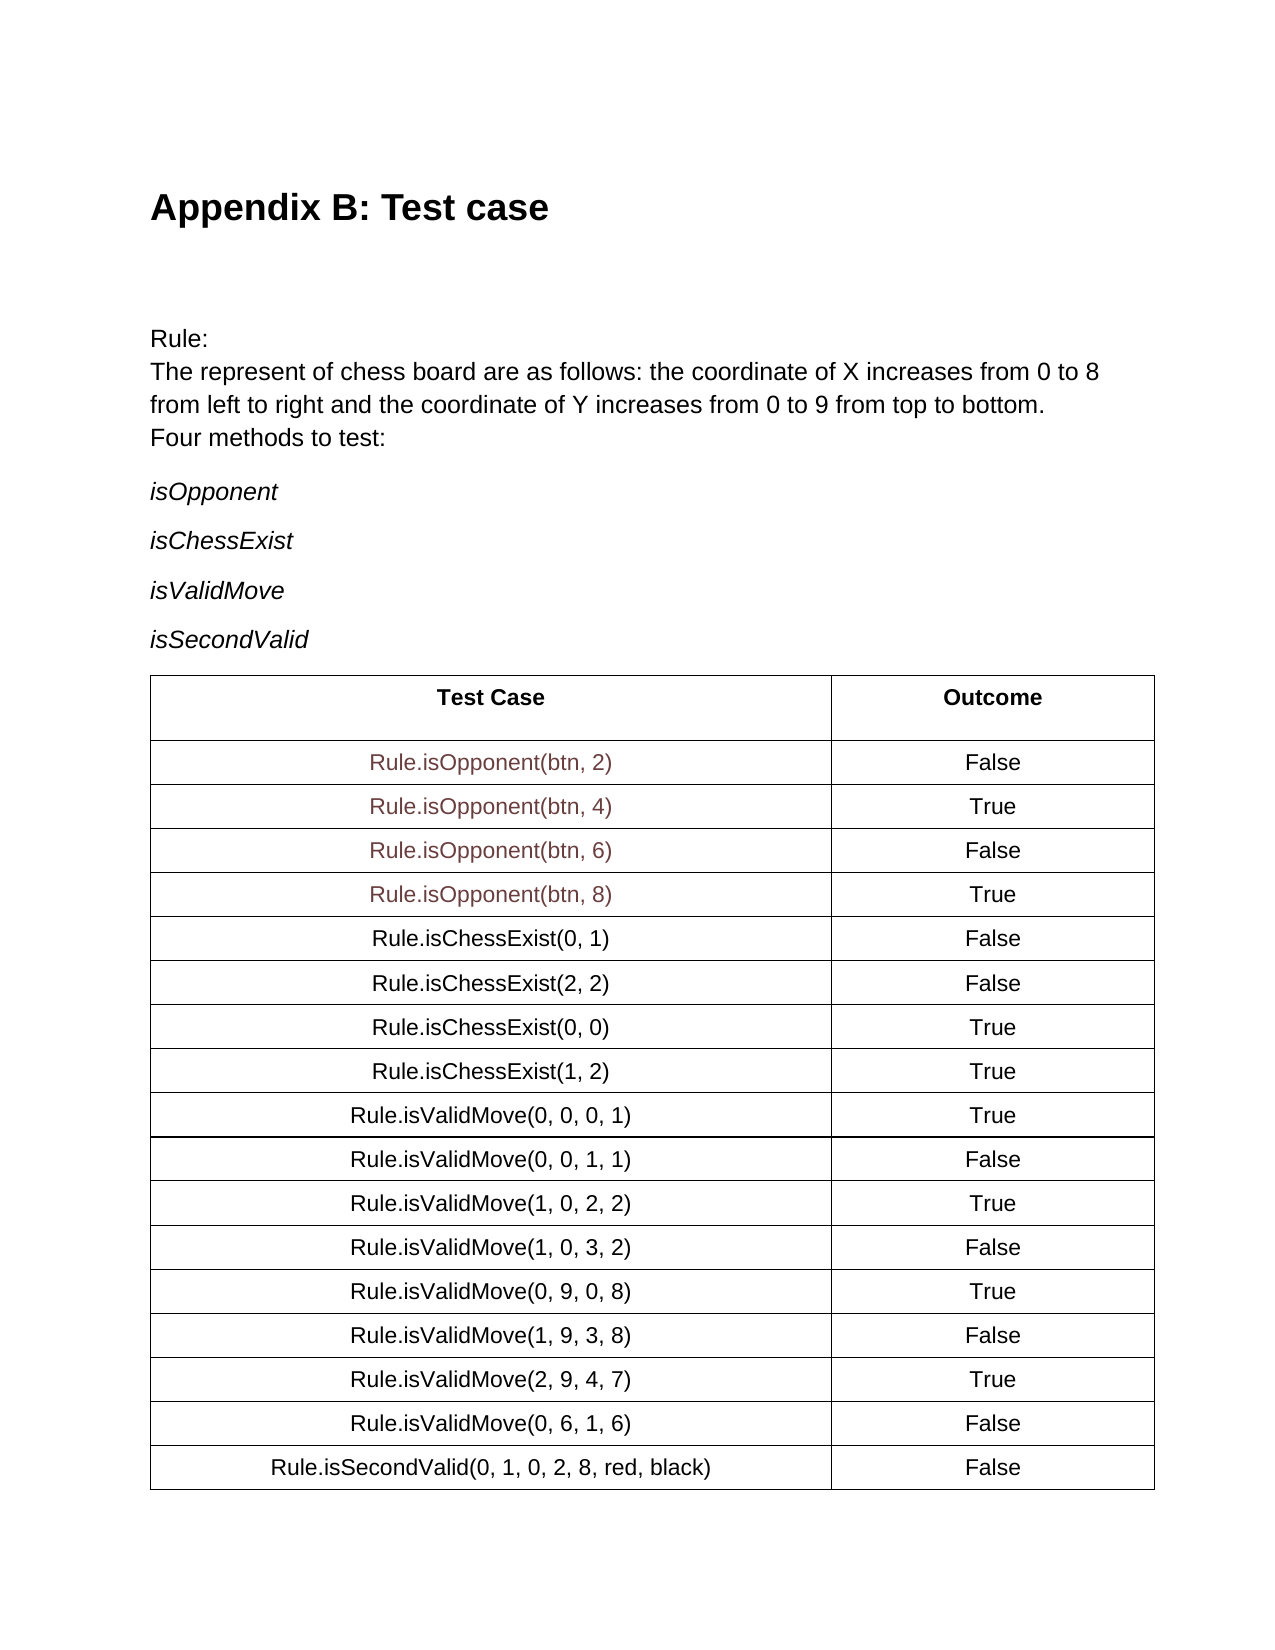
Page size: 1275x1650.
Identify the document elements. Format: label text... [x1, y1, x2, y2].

table_header Test Case [151, 676, 831, 740]
table_cell Rule.isValidMove(0, 0, 1, 1) [151, 1138, 831, 1180]
text isValidMove [150, 576, 1125, 604]
table_cell False [832, 741, 1154, 784]
table_cell False [832, 1314, 1154, 1357]
text The represent of chess board are as follows: the coordinate of X increases from 0 to 8 from left to right and the coordinate of Y increases from 0 to 9 from top to bottom. [150, 357, 1125, 418]
table_cell True [832, 785, 1154, 828]
text isOpponent [150, 477, 1125, 505]
text isChessExist [150, 526, 1125, 555]
table_cell True [832, 873, 1154, 916]
table_cell True [832, 1358, 1154, 1401]
table_cell True [832, 1049, 1154, 1092]
table_cell Rule.isOpponent(btn, 4) [151, 785, 831, 828]
table_cell True [832, 1270, 1154, 1313]
table_cell False [832, 961, 1154, 1004]
table_cell False [832, 1402, 1154, 1445]
table_cell False [832, 1138, 1154, 1180]
table_cell Rule.isValidMove(1, 9, 3, 8) [151, 1314, 831, 1357]
table_cell False [832, 917, 1154, 960]
table_cell Rule.isSecondValid(0, 1, 0, 2, 8, red, black) [151, 1446, 831, 1489]
table_cell Rule.isChessExist(0, 0) [151, 1005, 831, 1048]
table_cell Rule.isChessExist(1, 2) [151, 1049, 831, 1092]
table_cell Rule.isOpponent(btn, 2) [151, 741, 831, 784]
table_cell True [832, 1005, 1154, 1048]
table_cell Rule.isChessExist(2, 2) [151, 961, 831, 1004]
table_cell False [832, 829, 1154, 872]
table_cell True [832, 1181, 1154, 1224]
table_cell Rule.isValidMove(0, 0, 0, 1) [151, 1093, 831, 1136]
table_cell Rule.isChessExist(0, 1) [151, 917, 831, 960]
subtitle Appendix B: Test case [150, 185, 1125, 228]
table_cell True [832, 1093, 1154, 1136]
table_cell Rule.isOpponent(btn, 6) [151, 829, 831, 872]
table_header Outcome [832, 676, 1154, 740]
table_cell Rule.isValidMove(0, 6, 1, 6) [151, 1402, 831, 1445]
table_cell False [832, 1446, 1154, 1489]
table_cell Rule.isOpponent(btn, 8) [151, 873, 831, 916]
table_cell Rule.isValidMove(1, 0, 2, 2) [151, 1181, 831, 1224]
table_cell Rule.isValidMove(0, 9, 0, 8) [151, 1270, 831, 1313]
table_cell False [832, 1226, 1154, 1268]
text Four methods to test: [150, 423, 1125, 451]
text Rule: [150, 324, 1125, 352]
table_cell Rule.isValidMove(1, 0, 3, 2) [151, 1226, 831, 1268]
table_cell Rule.isValidMove(2, 9, 4, 7) [151, 1358, 831, 1401]
text isSecondValid [150, 625, 1125, 654]
